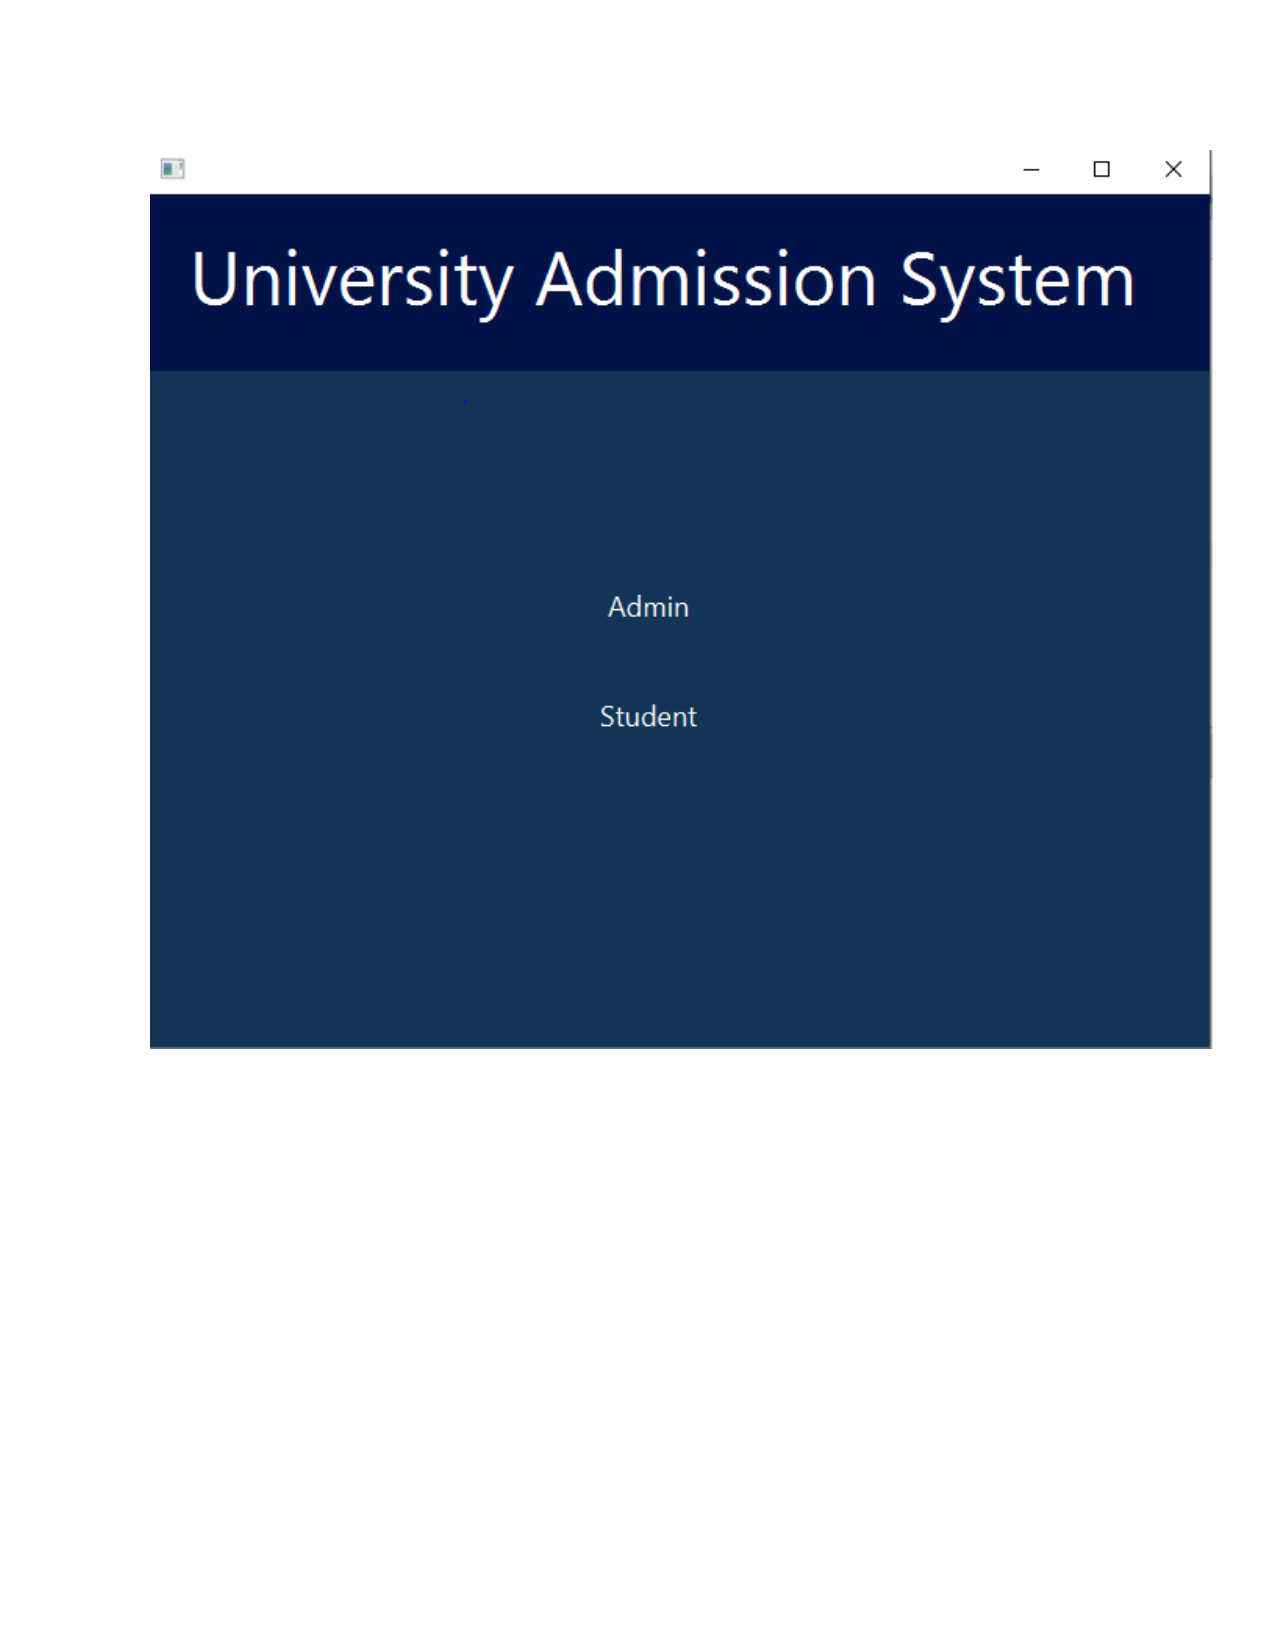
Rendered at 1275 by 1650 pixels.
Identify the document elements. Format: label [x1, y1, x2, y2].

picture [150, 150, 1213, 1049]
